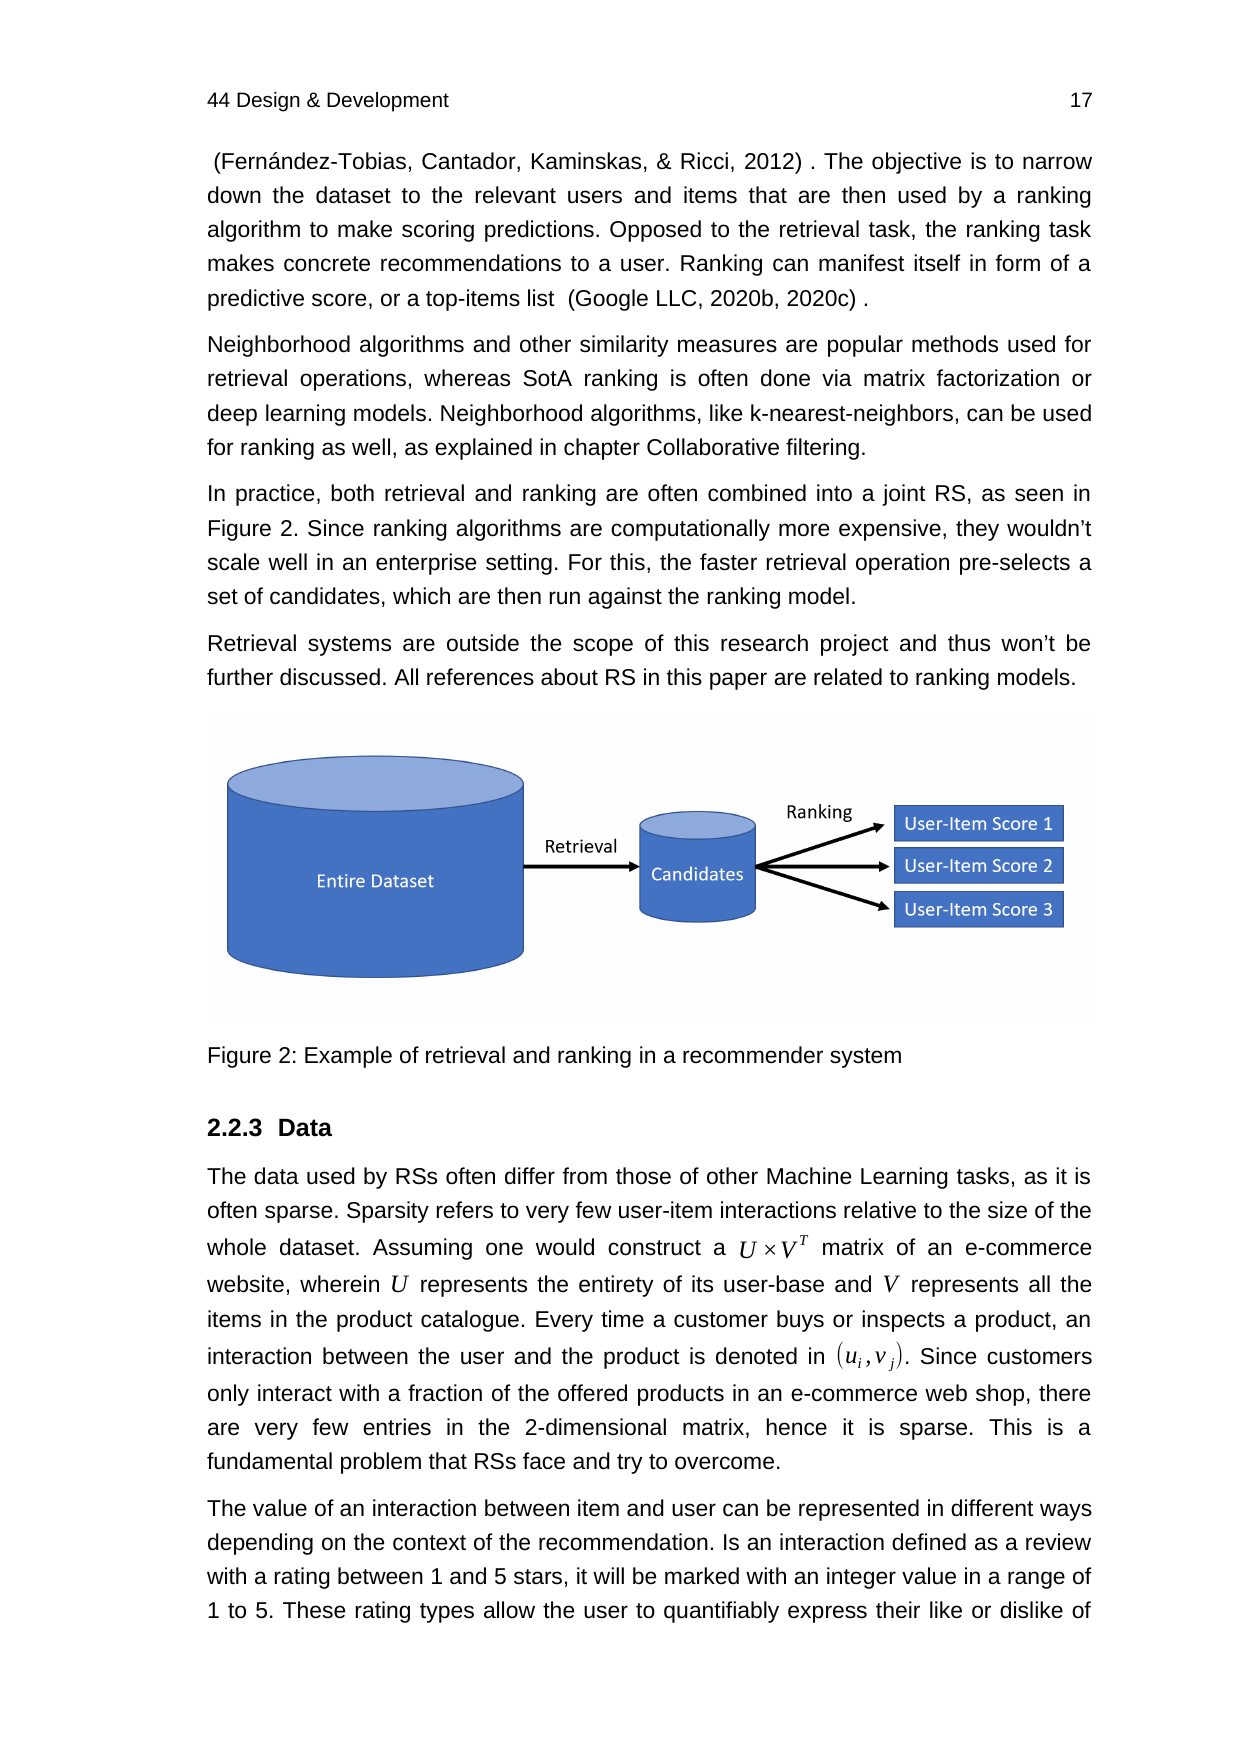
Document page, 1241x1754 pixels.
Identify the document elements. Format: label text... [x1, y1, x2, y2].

text Neighborhood algorithms and other similarity measures are popular methods used for retrieval operations, whereas SotA ranking is often done via matrix factorization or deep learning models. Neighborhood algorithms, like k-nearest-neighbors, can be used for ranking as well, as explained in chapter Collaborative filtering. [207, 331, 1092, 460]
text Retrieval systems are outside the scope of this research project and thus won’t be further discussed. All references about RS in this paper are related to ranking models. [207, 629, 1092, 690]
picture [206, 710, 1093, 1022]
text The data used by RSs often differ from those of other Machine Learning tasks, as it is often sparse. Sparsity refers to very few user-item interactions relative to the size of the whole dataset. Assuming one would construct a matrix of an e-commerce website, wherein represents the entirety of its user-base and represents all the items in the product catalogue. Every time a customer buys or inspects a product, an interaction between the user and the product is denoted in . Since customers only interact with a fraction of the offered products in an e-commerce web shop, there are very few entries in the 2-dimensional matrix, hence it is sparse. This is a fundamental problem that RSs face and try to overcome. [207, 1163, 1092, 1474]
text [207, 148, 1092, 311]
text In practice, both retrieval and ranking are often combined into a joint RS, as seen in Figure 2. Since ranking algorithms are computationally more expensive, they wouldn’t scale well in an enterprise setting. For this, the faster retrieval operation pre-selects a set of candidates, which are then run against the ranking model. [207, 480, 1092, 609]
subtitle Data [207, 1113, 1092, 1142]
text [207, 1495, 1092, 1624]
text Figure 2: Example of retrieval and ranking in a recommender system [207, 1042, 1092, 1068]
